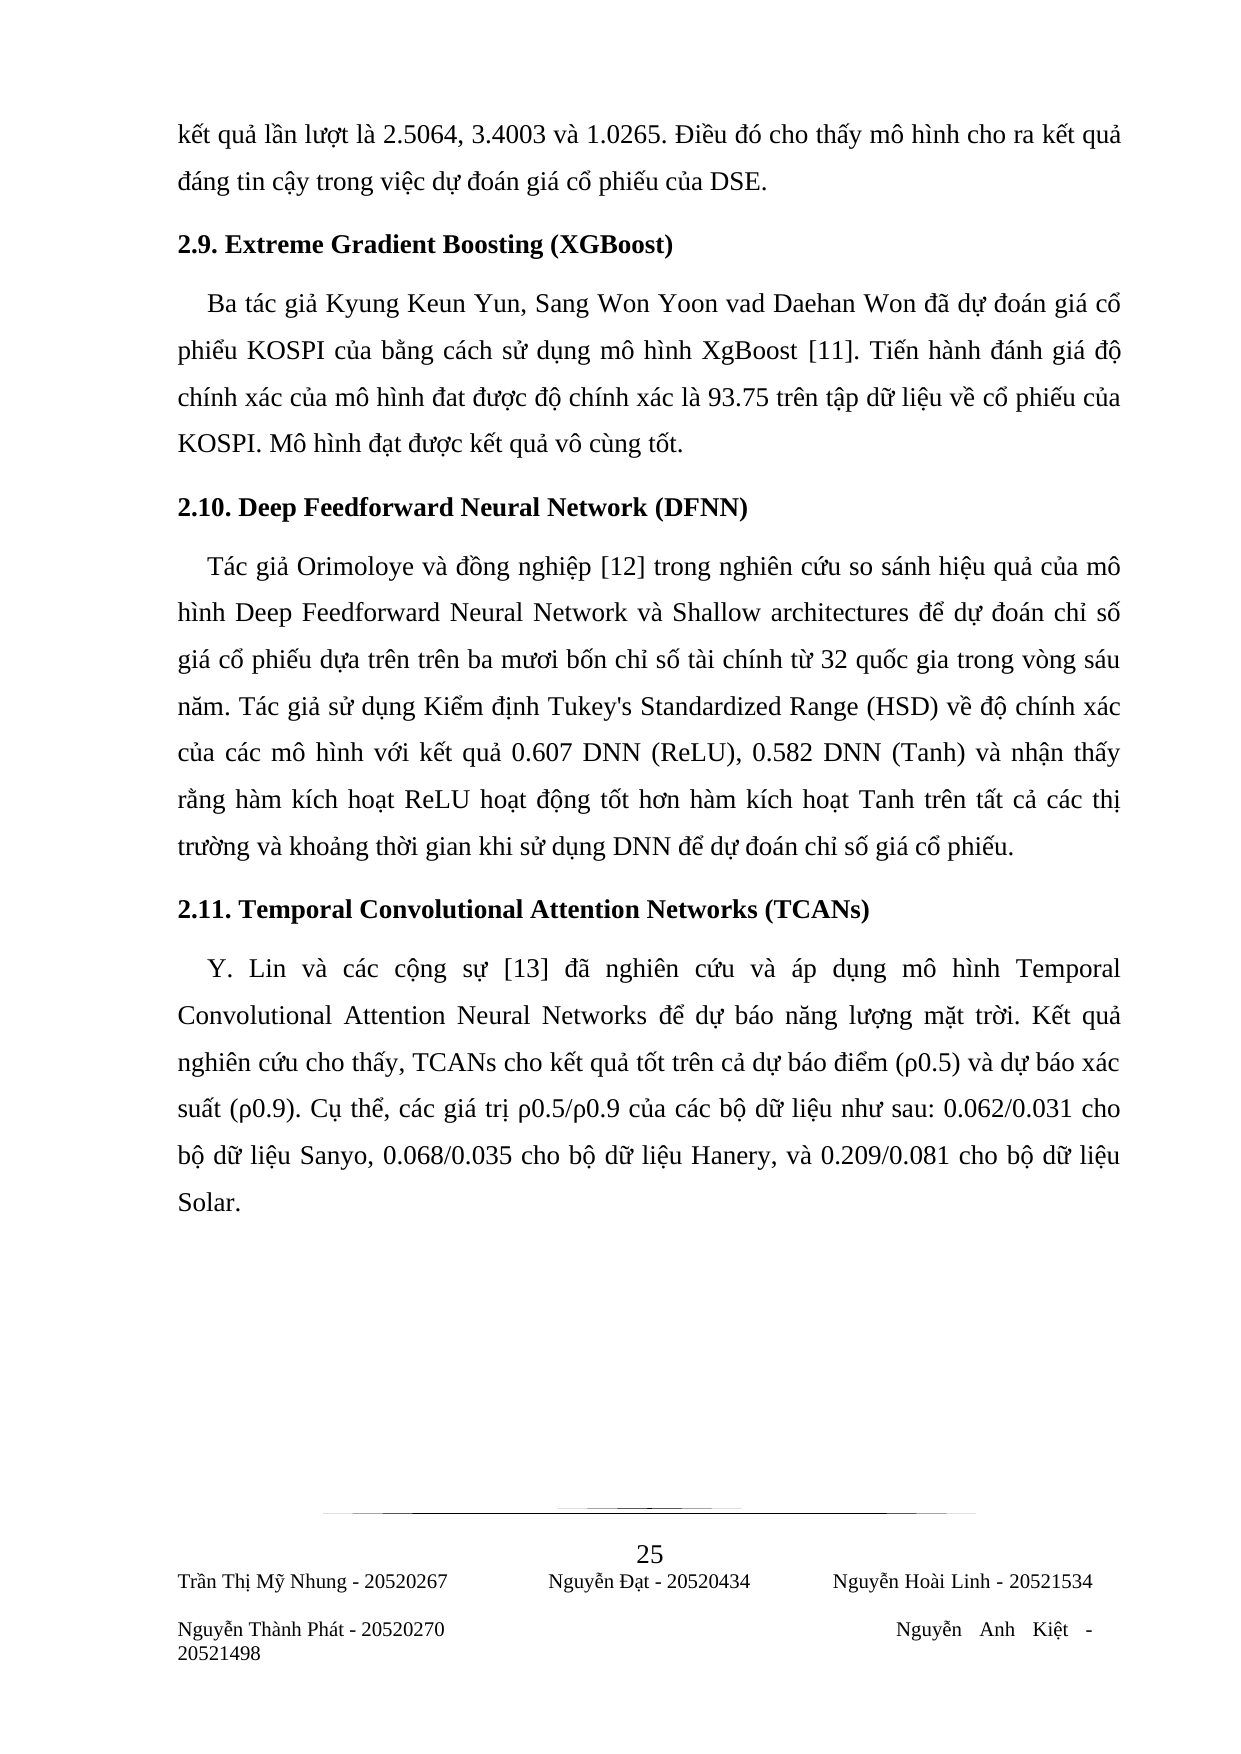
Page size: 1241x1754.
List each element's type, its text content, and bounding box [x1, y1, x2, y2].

text Y. Lin và các cộng sự đã nghiên cứu và áp dụng mô hình Temporal Convolutional Attention Neural Networks để dự báo năng lượng mặt trời. Kết quả nghiên cứu cho thấy, TCANs cho kết quả tốt trên cả dự báo điểm (ρ0.5) và dự báo xác suất (ρ0.9). Cụ thể, các giá trị ρ0.5/ρ0.9 của các bộ dữ liệu như sau: 0.062/0.031 cho bộ dữ liệu Sanyo, 0.068/0.035 cho bộ dữ liệu Hanery, và 0.209/0.081 cho bộ dữ liệu Solar. [177, 952, 1122, 1217]
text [177, 118, 1122, 196]
text Ba tác giả Kyung Keun Yun, Sang Won Yoon vad Daehan Won đã dự đoán giá cổ phiểu KOSPI của bằng cách sử dụng mô hình XgBoost . Tiến hành đánh giá độ chính xác của mô hình đat được độ chính xác là 93.75 trên tập dữ liệu về cổ phiếu của KOSPI. Mô hình đạt được kết quả vô cùng tốt. [177, 287, 1122, 458]
subtitle 2.11. Temporal Convolutional Attention Networks (TCANs) [177, 893, 1122, 924]
subtitle 2.10. Deep Feedforward Neural Network (DFNN) [177, 491, 1122, 522]
text Tác giả Orimoloye và đồng nghiệp trong nghiên cứu so sánh hiệu quả của mô hình Deep Feedforward Neural Network và Shallow architectures để dự đoán chỉ số giá cổ phiếu dựa trên trên ba mươi bốn chỉ số tài chính từ 32 quốc gia trong vòng sáu năm. Tác giả sử dụng Kiểm định Tukey's Standardized Range (HSD) về độ chính xác của các mô hình với kết quả 0.607 DNN (ReLU), 0.582 DNN (Tanh) và nhận thấy rằng hàm kích hoạt ReLU hoạt động tốt hơn hàm kích hoạt Tanh trên tất cả các thị trường và khoảng thời gian khi sử dụng DNN để dự đoán chỉ số giá cổ phiếu. [177, 550, 1122, 861]
subtitle 2.9. Extreme Gradient Boosting (XGBoost) [177, 228, 1122, 259]
